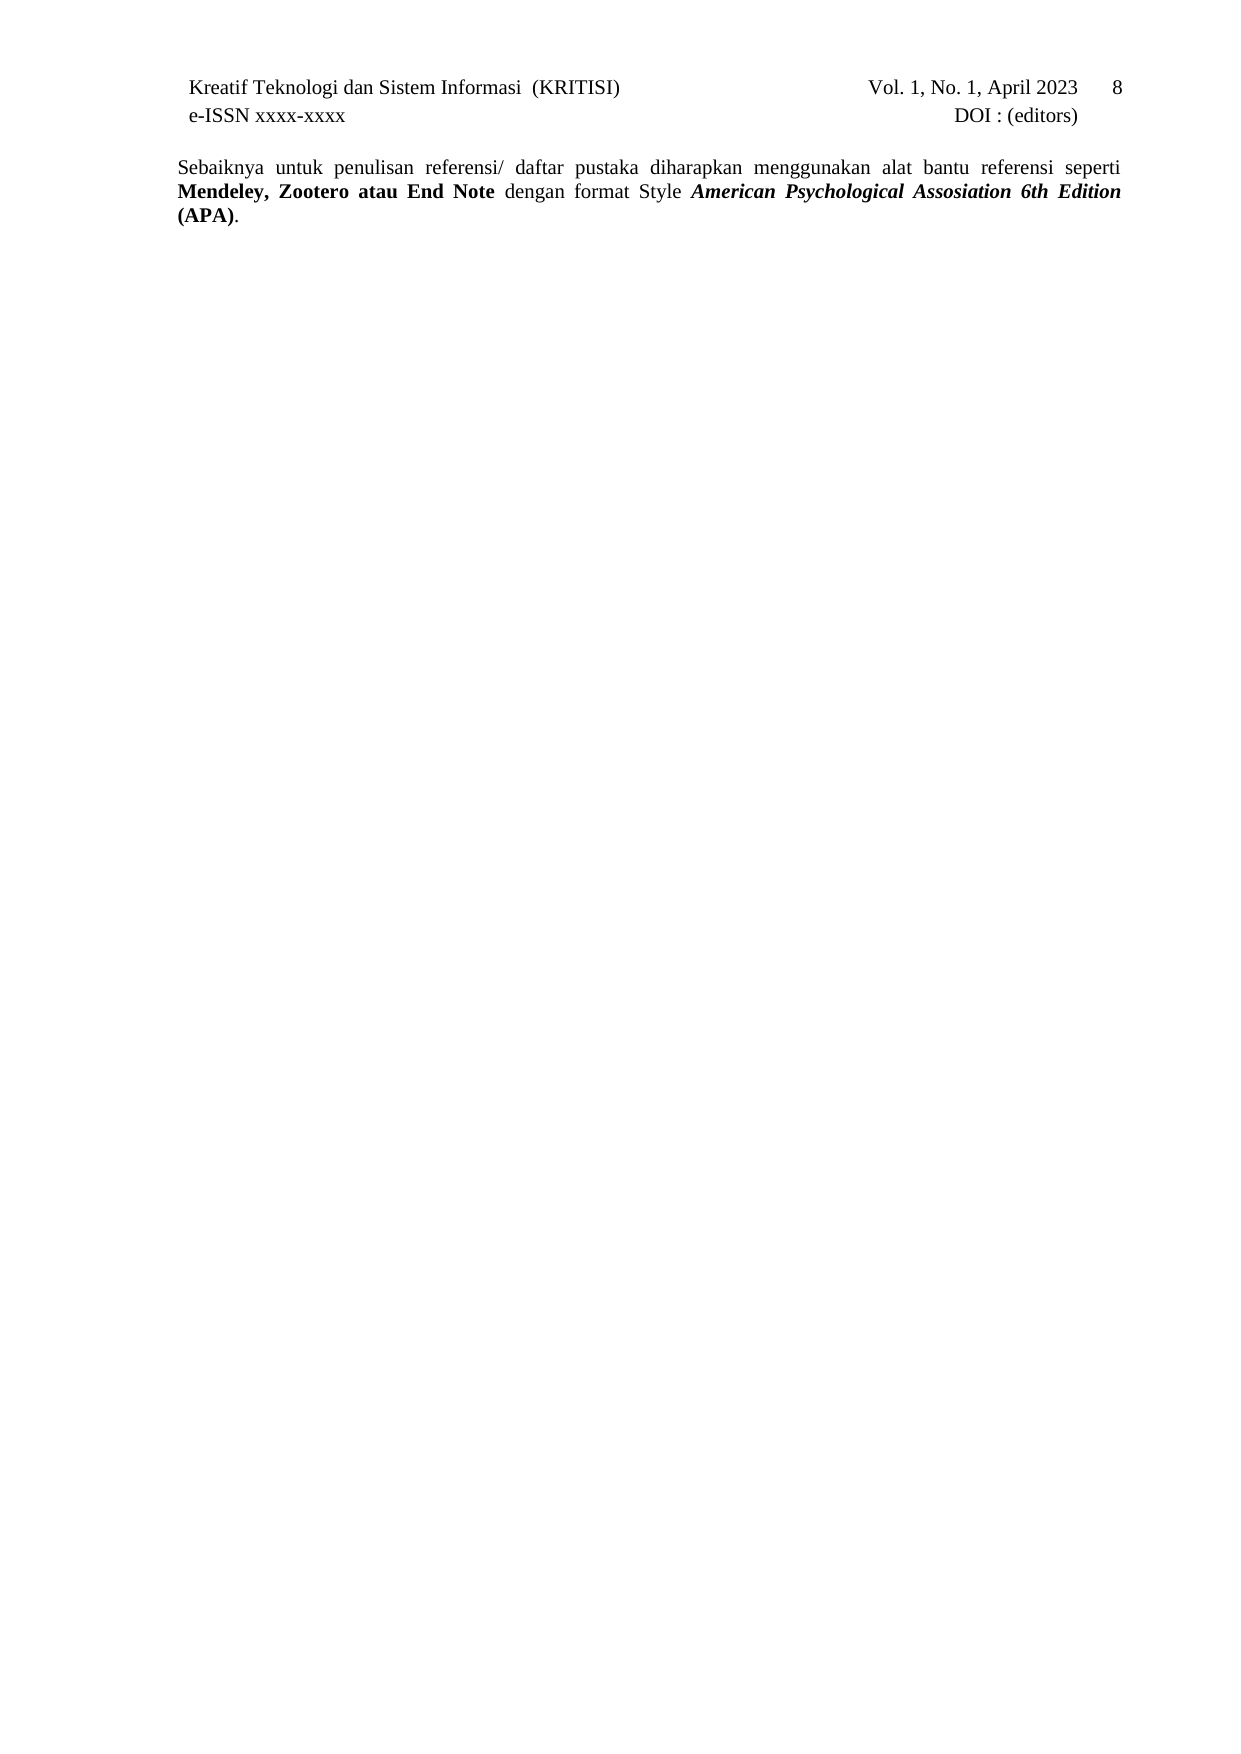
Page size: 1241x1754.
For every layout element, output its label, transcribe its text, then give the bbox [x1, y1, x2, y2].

text Sebaiknya untuk penulisan referensi/ daftar pustaka diharapkan menggunakan alat bantu referensi seperti Mendeley, Zootero atau End Note dengan format Style American Psychological Assosiation 6th Edition (APA). [177, 155, 1122, 227]
